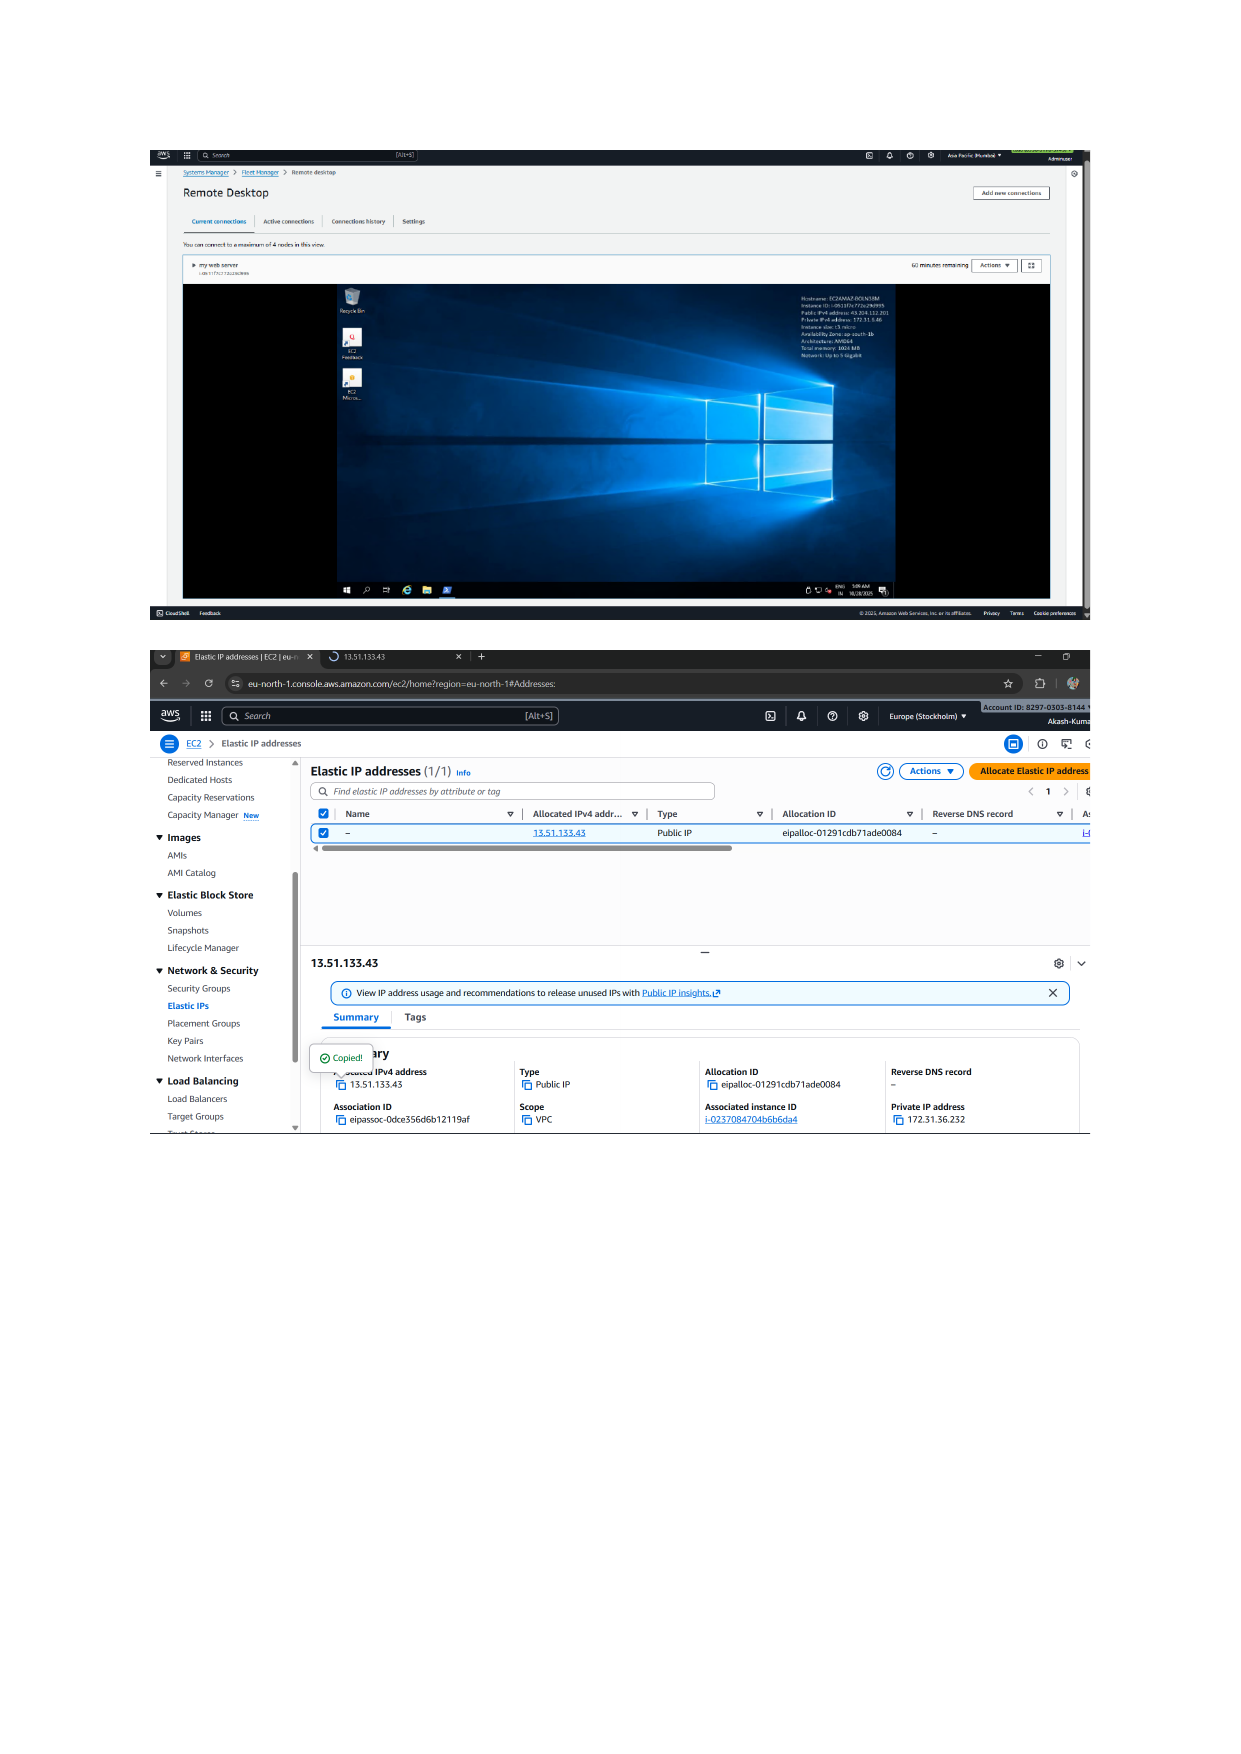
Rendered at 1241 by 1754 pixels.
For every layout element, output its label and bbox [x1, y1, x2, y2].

picture [150, 150, 1091, 620]
picture [150, 650, 1091, 1134]
